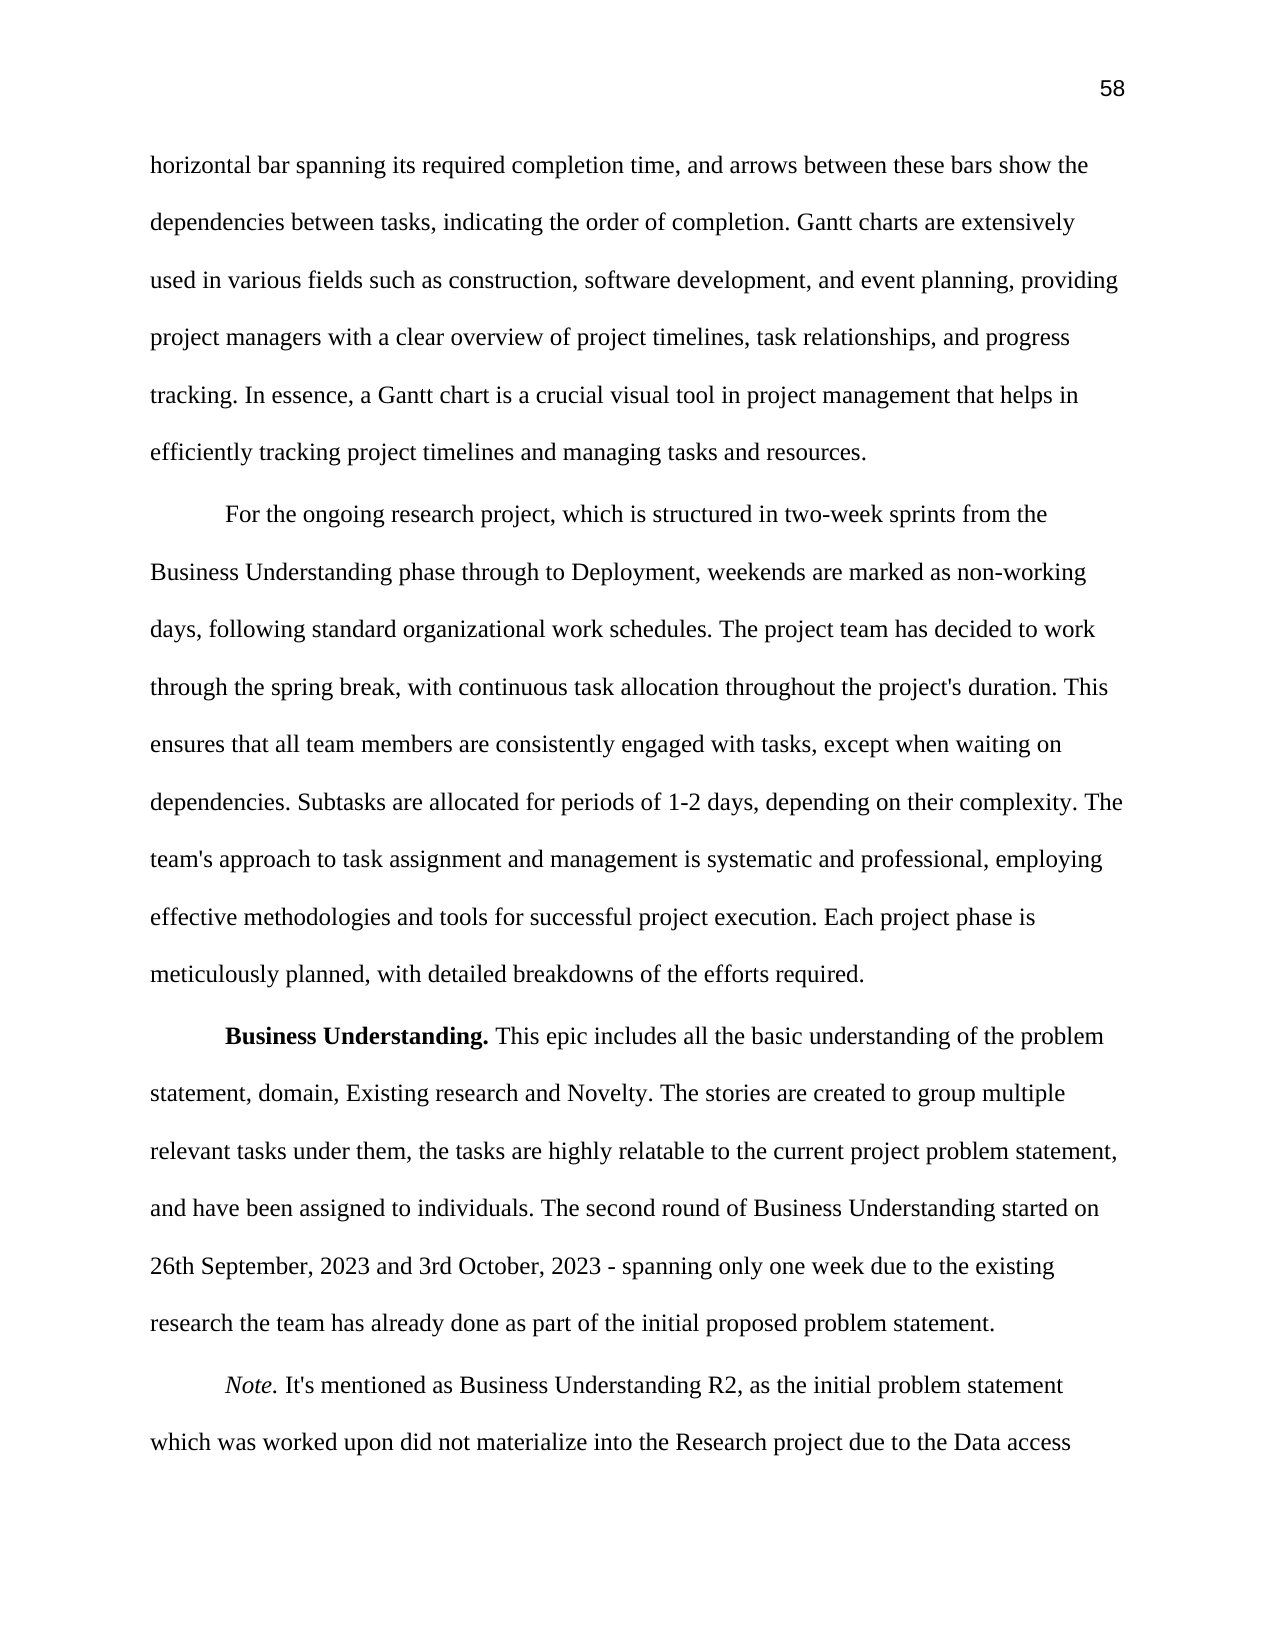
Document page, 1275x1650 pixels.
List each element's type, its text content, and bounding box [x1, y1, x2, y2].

text Note. It's mentioned as Business Understanding R2, as the initial problem statement which was worked upon did not materialize into the Research project due to the Data access [150, 1370, 1125, 1456]
text Business Understanding. This epic includes all the basic understanding of the problem statement, domain, Existing research and Novelty. The stories are created to group multiple relevant tasks under them, the tasks are highly relatable to the current project problem statement, and have been assigned to individuals. The second round of Business Understanding started on 26th September, 2023 and 3rd October, 2023 - spanning only one week due to the existing research the team has already done as part of the initial proposed problem statement. [150, 1021, 1125, 1337]
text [150, 150, 1125, 466]
text For the ongoing research project, which is structured in two-week sprints from the Business Understanding phase through to Deployment, weekends are marked as non-working days, following standard organizational work schedules. The project team has decided to work through the spring break, with continuous task allocation throughout the project's duration. This ensures that all team members are consistently engaged with tasks, except when waiting on dependencies. Subtasks are allocated for periods of 1-2 days, depending on their complexity. The team's approach to task assignment and management is systematic and professional, employing effective methodologies and tools for successful project execution. Each project phase is meticulously planned, with detailed breakdowns of the efforts required. [150, 499, 1125, 988]
